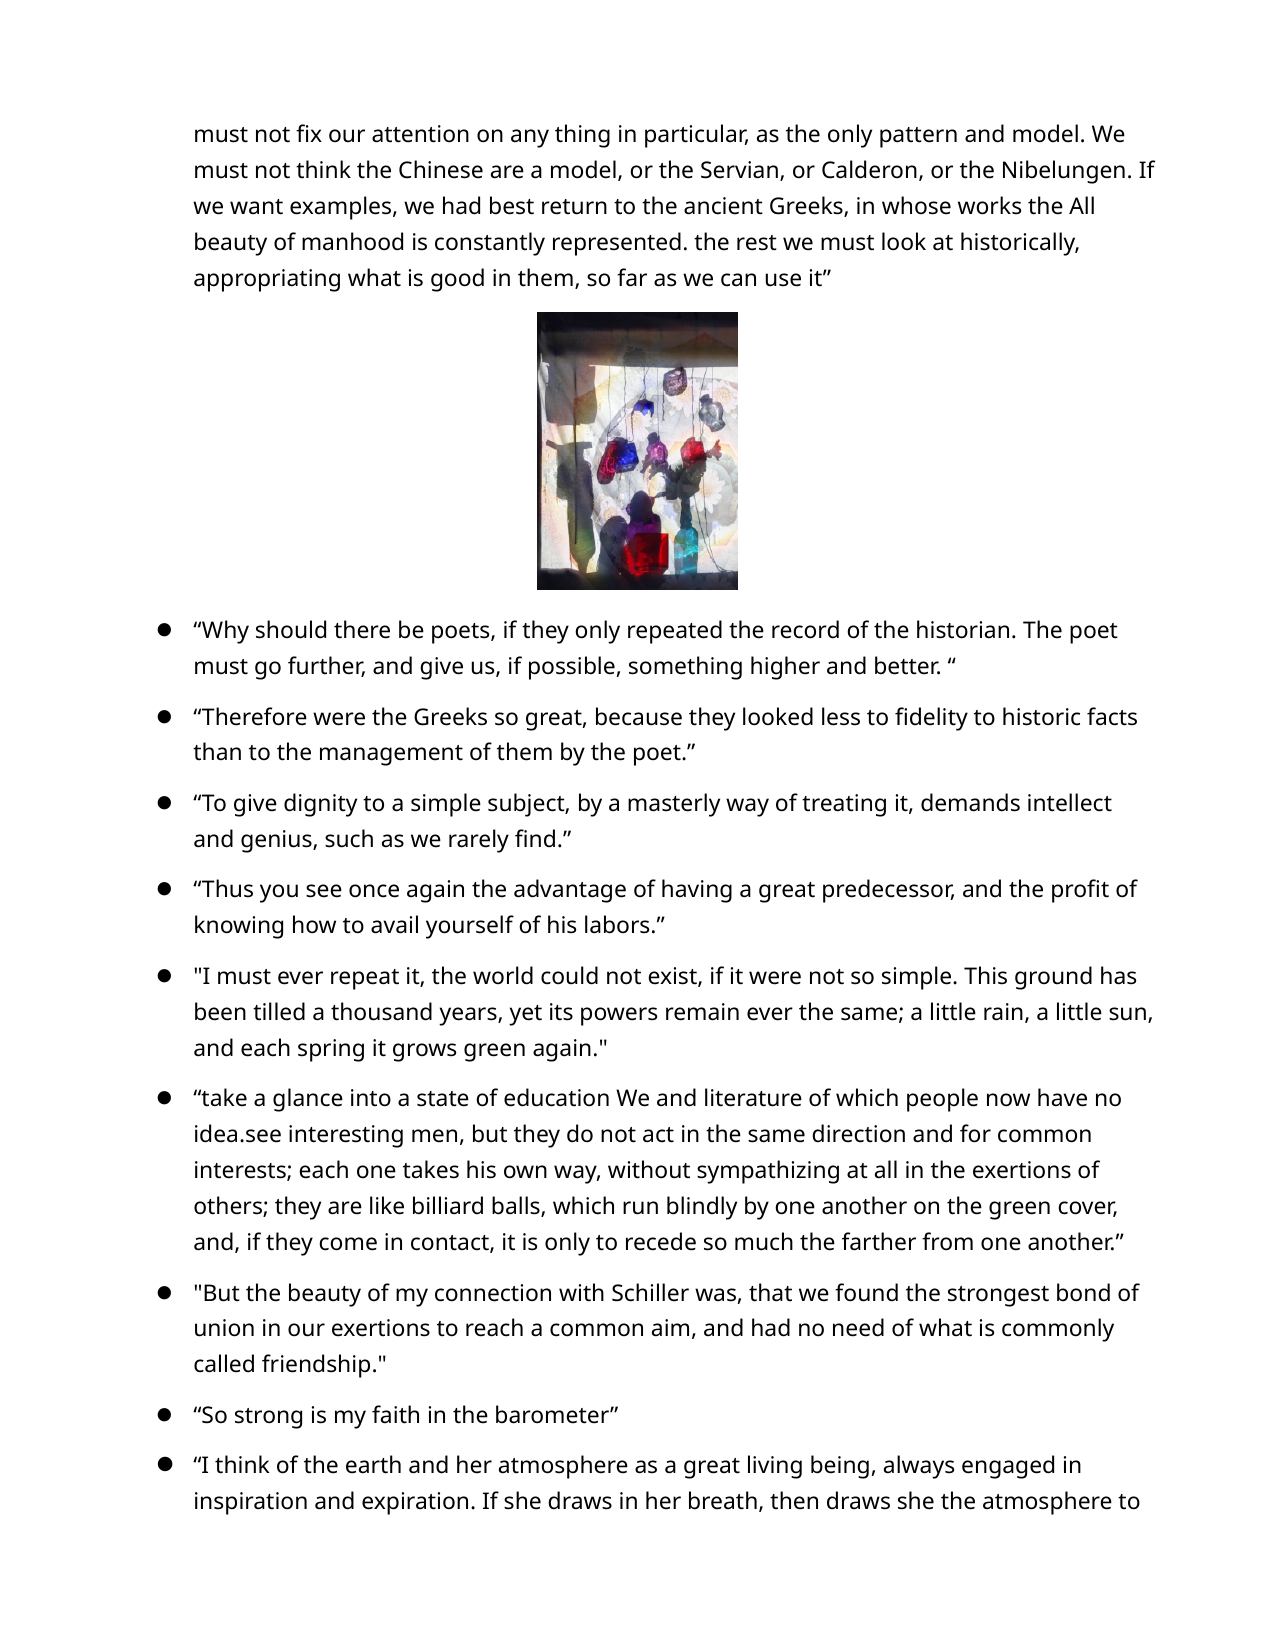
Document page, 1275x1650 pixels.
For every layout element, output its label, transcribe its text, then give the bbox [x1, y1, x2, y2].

picture [537, 312, 738, 590]
list “Thus you see once again the advantage of having a great predecessor, and the profit of knowing how to avail yourself of his labors.” [156, 873, 1157, 941]
list "I must ever repeat it, the world could not exist, if it were not so simple. This ground has been tilled a thousand years, yet its powers remain ever the same; a little rain, a little sun, and each spring it grows green again." [156, 960, 1157, 1063]
list “take a glance into a state of education We and literature of which people now have no idea.see interesting men, but they do not act in the same direction and for common interests; each one takes his own way, without sympathizing at all in the exertions of others; they are like billiard balls, which run blindly by one another on the green cover, and, if they come in contact, it is only to recede so much the farther from one another.” [156, 1082, 1157, 1257]
list “To give dignity to a simple subject, by a masterly way of treating it, demands intellect and genius, such as we rarely find.” [156, 787, 1157, 854]
list “Why should there be poets, if they only repeated the record of the historian. The poet must go further, and give us, if possible, something higher and better. “ [156, 312, 1157, 681]
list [156, 1449, 1157, 1517]
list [156, 118, 1157, 293]
list “So strong is my faith in the barometer” [156, 1399, 1157, 1430]
list “Therefore were the Greeks so great, because they looked less to fidelity to historic facts than to the management of them by the poet.” [156, 700, 1157, 768]
list "But the beauty of my connection with Schiller was, that we found the strongest bond of union in our exertions to reach a common aim, and had no need of what is commonly called friendship." [156, 1276, 1157, 1379]
